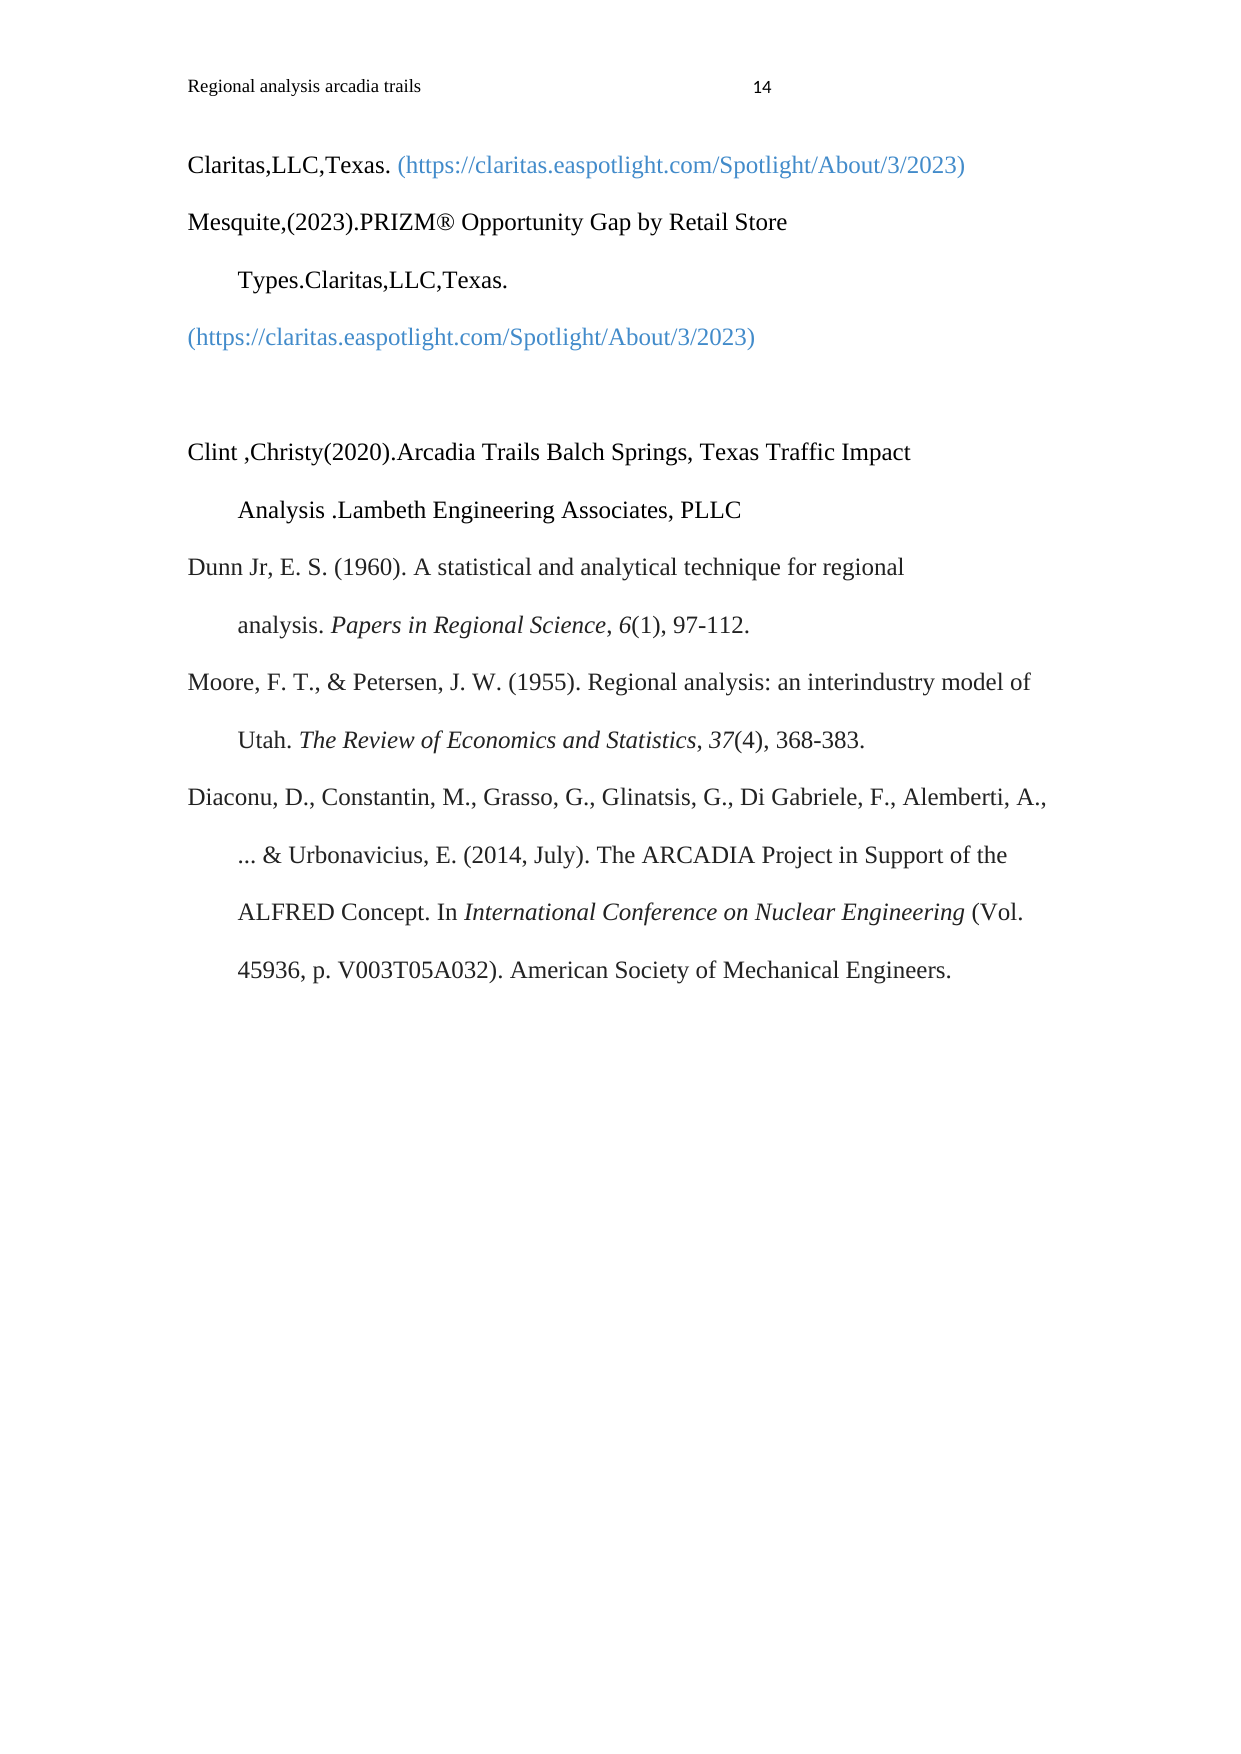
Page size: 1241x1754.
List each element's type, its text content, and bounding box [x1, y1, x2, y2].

list (https://claritas.easpotlight.com/Spotlight/About/3/2023) [187, 322, 1053, 351]
list Diaconu, D., Constantin, M., Grasso, G., Glinatsis, G., Di Gabriele, F., Alemberti, A., ... & Urbonavicius, E. (2014, July). The ARCADIA Project in Support of the ALFRED Concept. In International Conference on Nuclear Engineering (Vol. 45936, p. V003T05A032). American Society of Mechanical Engineers. [187, 782, 1053, 984]
list Mesquite,(2023).PRIZM® Opportunity Gap by Retail Store Types.Claritas,LLC,Texas. [187, 207, 1053, 294]
list Clint ,Christy(2020).Arcadia Trails Balch Springs, Texas Traffic Impact Analysis .Lambeth Engineering Associates, PLLC [187, 437, 1053, 524]
list Dunn Jr, E. S. (1960). A statistical and analytical technique for regional analysis. Papers in Regional Science, 6(1), 97-112. [187, 552, 1053, 639]
list Moore, F. T., & Petersen, J. W. (1955). Regional analysis: an interindustry model of Utah. The Review of Economics and Statistics, 37(4), 368-383. [187, 667, 1053, 754]
list Claritas,LLC,Texas. (https://claritas.easpotlight.com/Spotlight/About/3/2023) [187, 150, 1053, 179]
